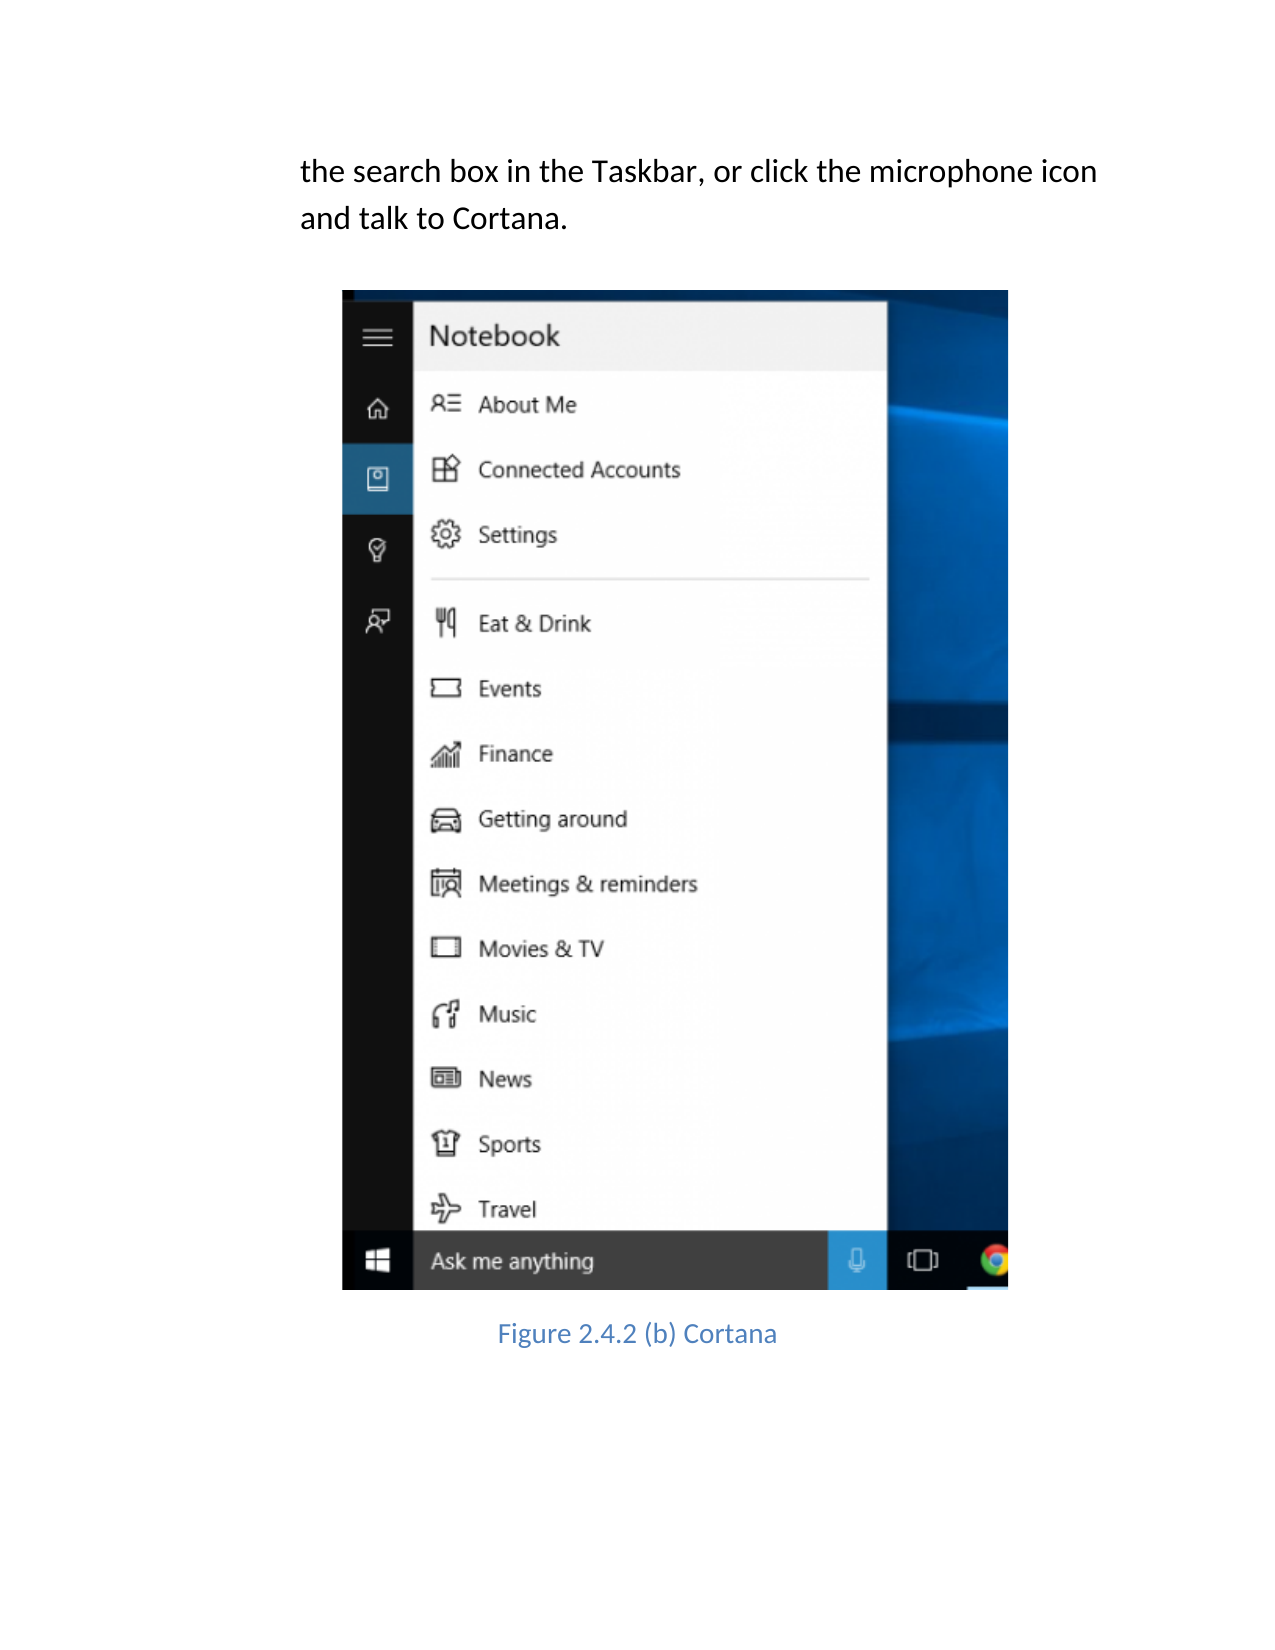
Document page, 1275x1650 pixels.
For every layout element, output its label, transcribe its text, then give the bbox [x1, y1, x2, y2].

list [262, 150, 1125, 237]
picture [341, 290, 1009, 1290]
text Figure 2.4.2 (b) Cortana [150, 1315, 1125, 1350]
